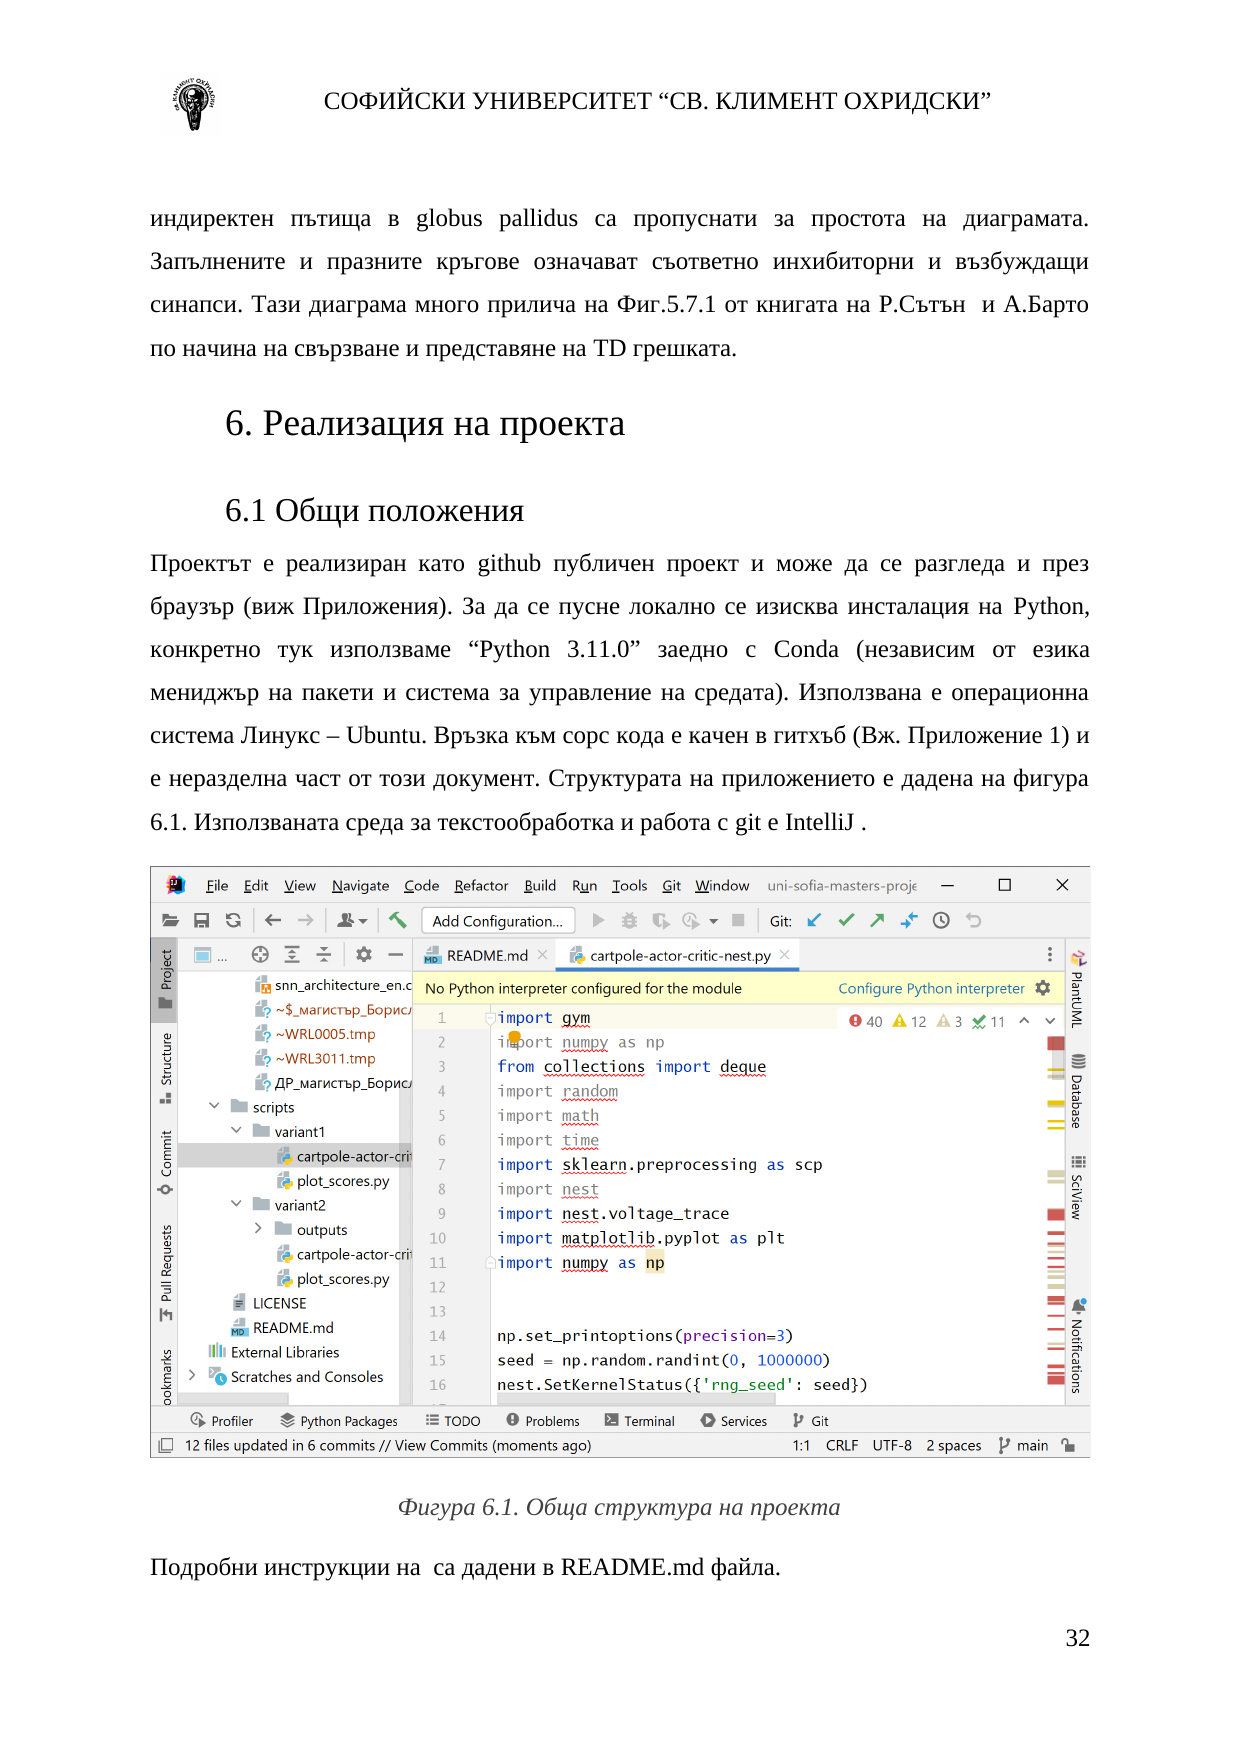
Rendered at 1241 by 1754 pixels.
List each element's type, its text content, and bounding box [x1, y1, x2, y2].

text Подробни инструкции на са дадени в README.md файла. [150, 1552, 1090, 1581]
picture [161, 73, 222, 137]
subtitle 6.1 Общи положения [225, 490, 1090, 529]
subtitle Реализация на проекта [225, 401, 1090, 444]
text Фигура 6.1. Обща структура на проекта [233, 1492, 1007, 1521]
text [150, 203, 1090, 361]
text Проектът е реализиран като github публичен проект и може да се разгледа и през браузър (виж Приложения). За да се пусне локално се изисква инсталация на Python, конкретно тук използваме “Python 3.11.0” заедно с Conda (независим от езика мениджър на пакети и система за управление на средата). Използвана е операционна система Линукс – Ubuntu. Връзка към сорс кода е качен в гитхъб (Вж. Приложение 1) и е неразделна част от този документ. Структурата на приложението е дадена на фигура 6.1. Използваната среда за текстообработка и работа с git е IntelliJ . [150, 548, 1090, 835]
picture [150, 866, 1091, 1458]
